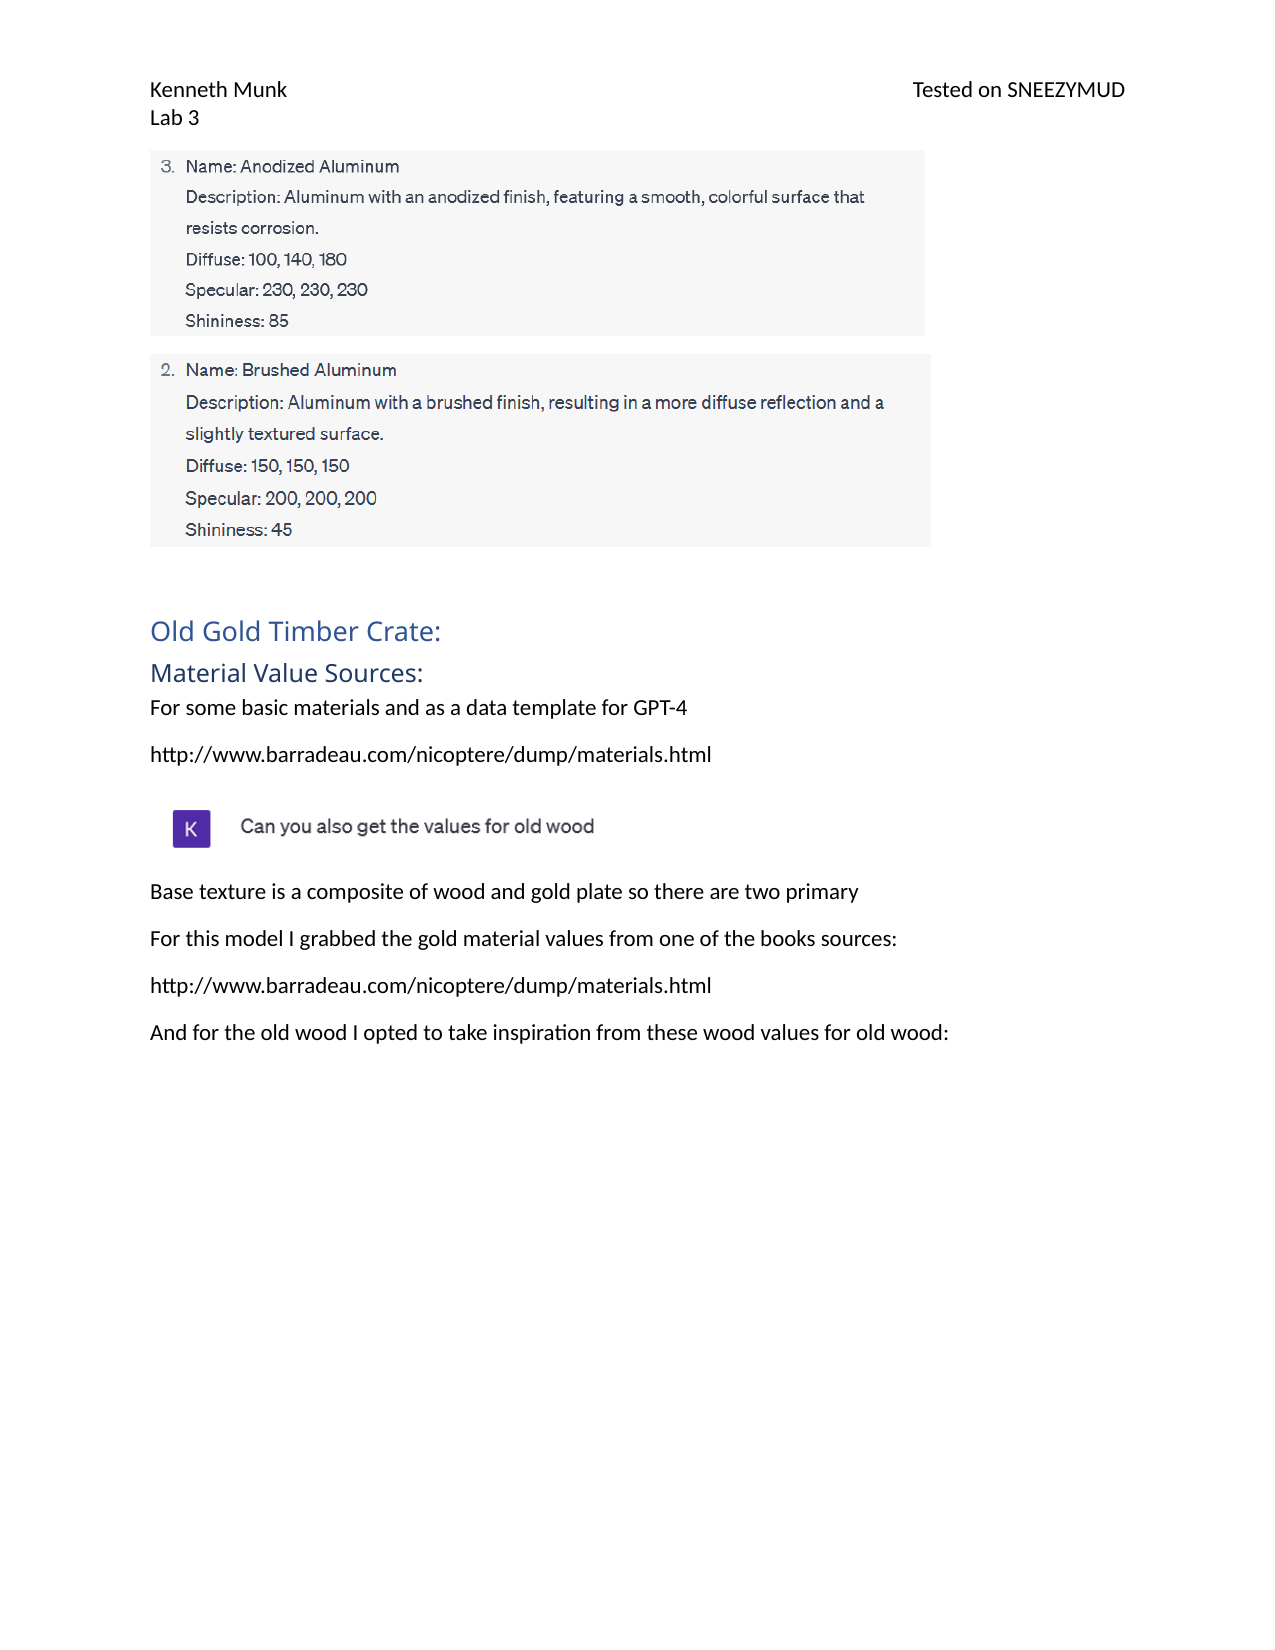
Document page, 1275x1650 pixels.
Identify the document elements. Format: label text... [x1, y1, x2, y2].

subtitle Old Gold Timber Crate: [150, 612, 1125, 649]
picture [150, 150, 926, 336]
subtitle Material Value Sources: [150, 656, 1125, 690]
text http://www.barradeau.com/nicoptere/dump/materials.html [150, 971, 1125, 999]
text For some basic materials and as a data template for GPT-4 [150, 693, 1125, 721]
text And for the old wood I opted to take inspiration from these wood values for old wood: [150, 1018, 1125, 1046]
text http://www.barradeau.com/nicoptere/dump/materials.html [150, 740, 1125, 768]
picture [150, 786, 693, 874]
text Base texture is a composite of wood and gold plate so there are two primary [150, 877, 1125, 905]
text For this model I grabbed the gold material values from one of the books sources: [150, 924, 1125, 952]
picture [150, 354, 932, 547]
